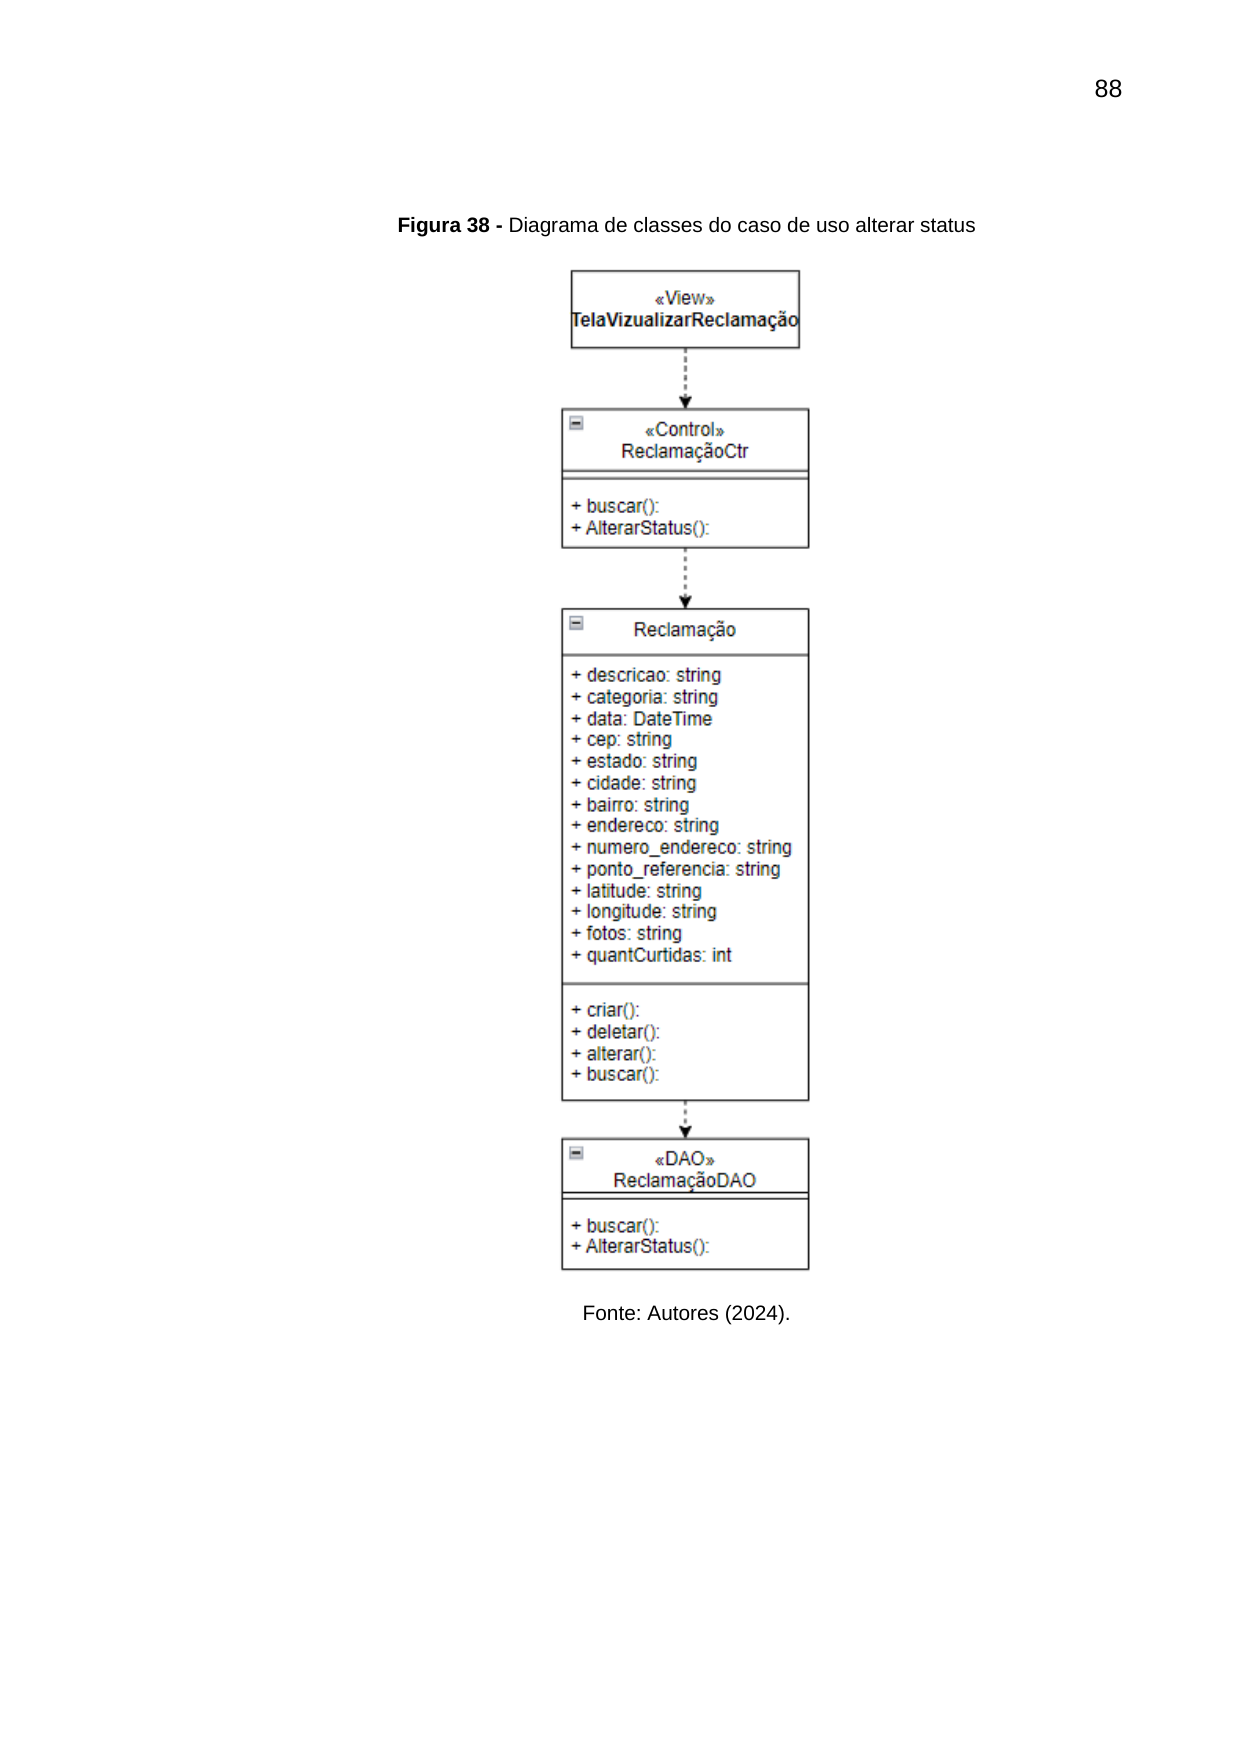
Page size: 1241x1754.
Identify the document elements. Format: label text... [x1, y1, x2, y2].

text Figura 38 - Diagrama de classes do caso de uso alterar status [177, 213, 1122, 237]
text Fonte: Autores (2024). [177, 1301, 1122, 1325]
picture [557, 261, 816, 1275]
